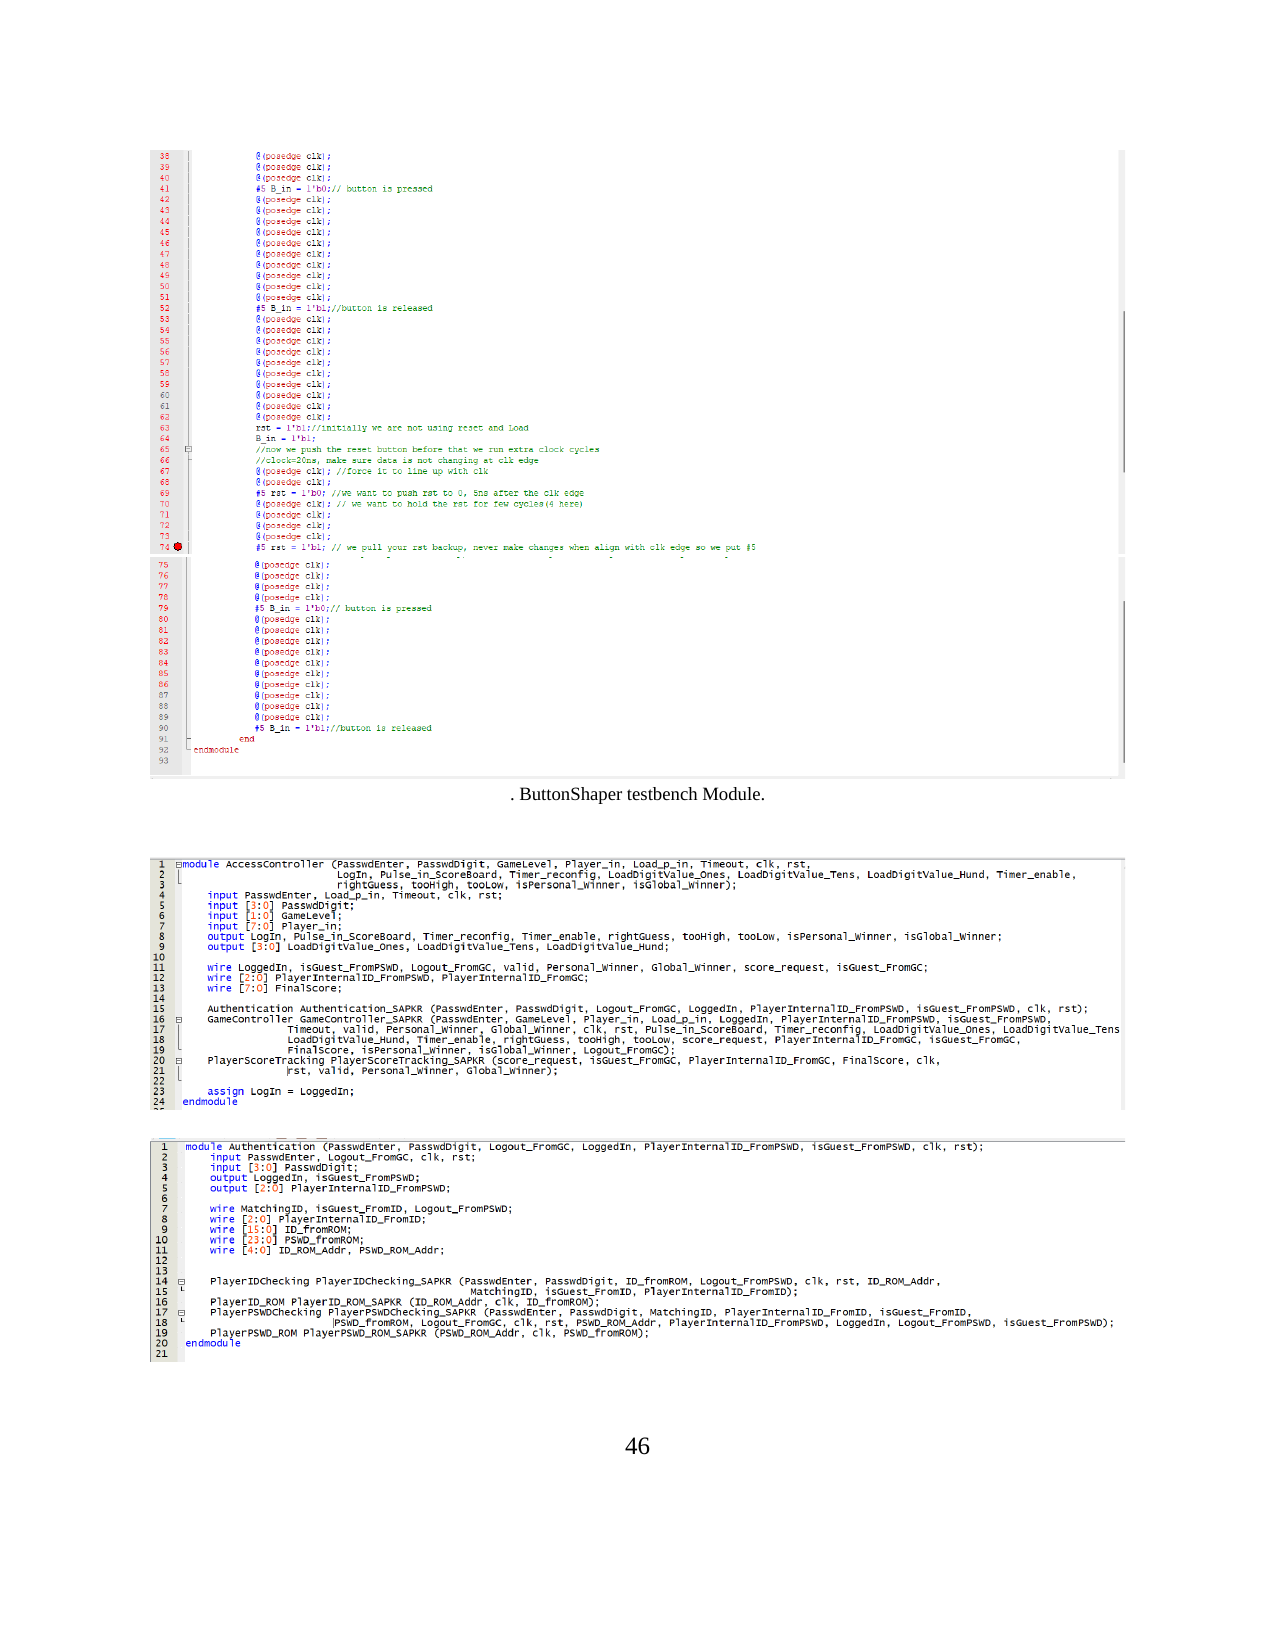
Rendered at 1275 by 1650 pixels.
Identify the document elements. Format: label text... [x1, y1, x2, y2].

picture [150, 150, 1125, 554]
picture [150, 557, 1125, 779]
text . ButtonShaper testbench Module. [150, 783, 1125, 804]
